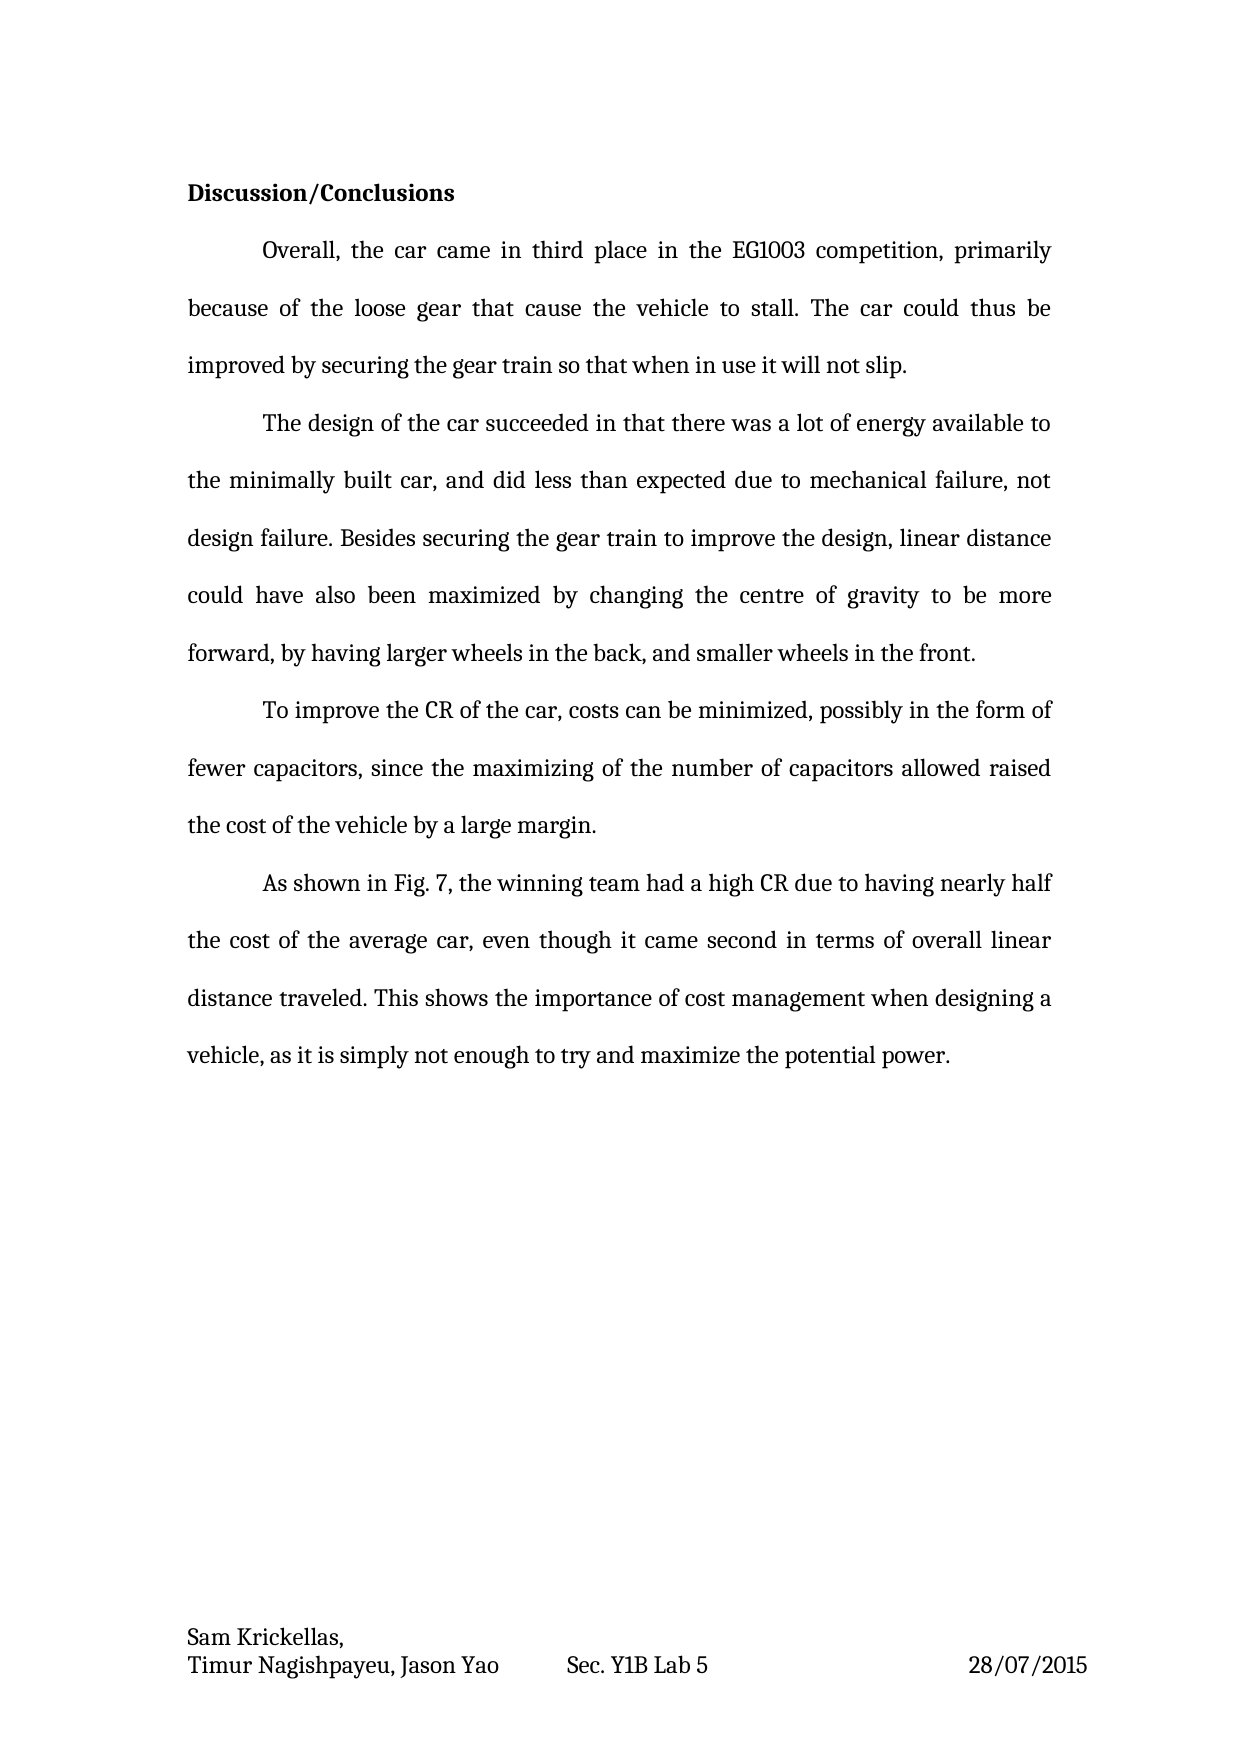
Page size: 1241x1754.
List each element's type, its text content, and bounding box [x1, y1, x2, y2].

text Overall, the car came in third place in the EG1003 competition, primarily because of the loose gear that cause the vehicle to stall. The car could thus be improved by securing the gear train so that when in use it will not slip. [187, 236, 1053, 380]
text The design of the car succeeded in that there was a lot of energy available to the minimally built car, and did less than expected due to mechanical failure, not design failure. Besides securing the gear train to improve the design, linear distance could have also been maximized by changing the centre of gravity to be more forward, by having larger wheels in the back, and smaller wheels in the front. [187, 409, 1053, 667]
text Discussion/Conclusions [187, 179, 1053, 207]
text As shown in Fig. 7, the winning team had a high CR due to having nearly half the cost of the average car, even though it came second in terms of overall linear distance traveled. This shows the importance of cost management when designing a vehicle, as it is simply not enough to try and maximize the potential power. [187, 869, 1053, 1070]
text To improve the CR of the car, costs can be minimized, possibly in the form of fewer capacitors, since the maximizing of the number of capacitors allowed raised the cost of the vehicle by a large margin. [187, 696, 1053, 840]
